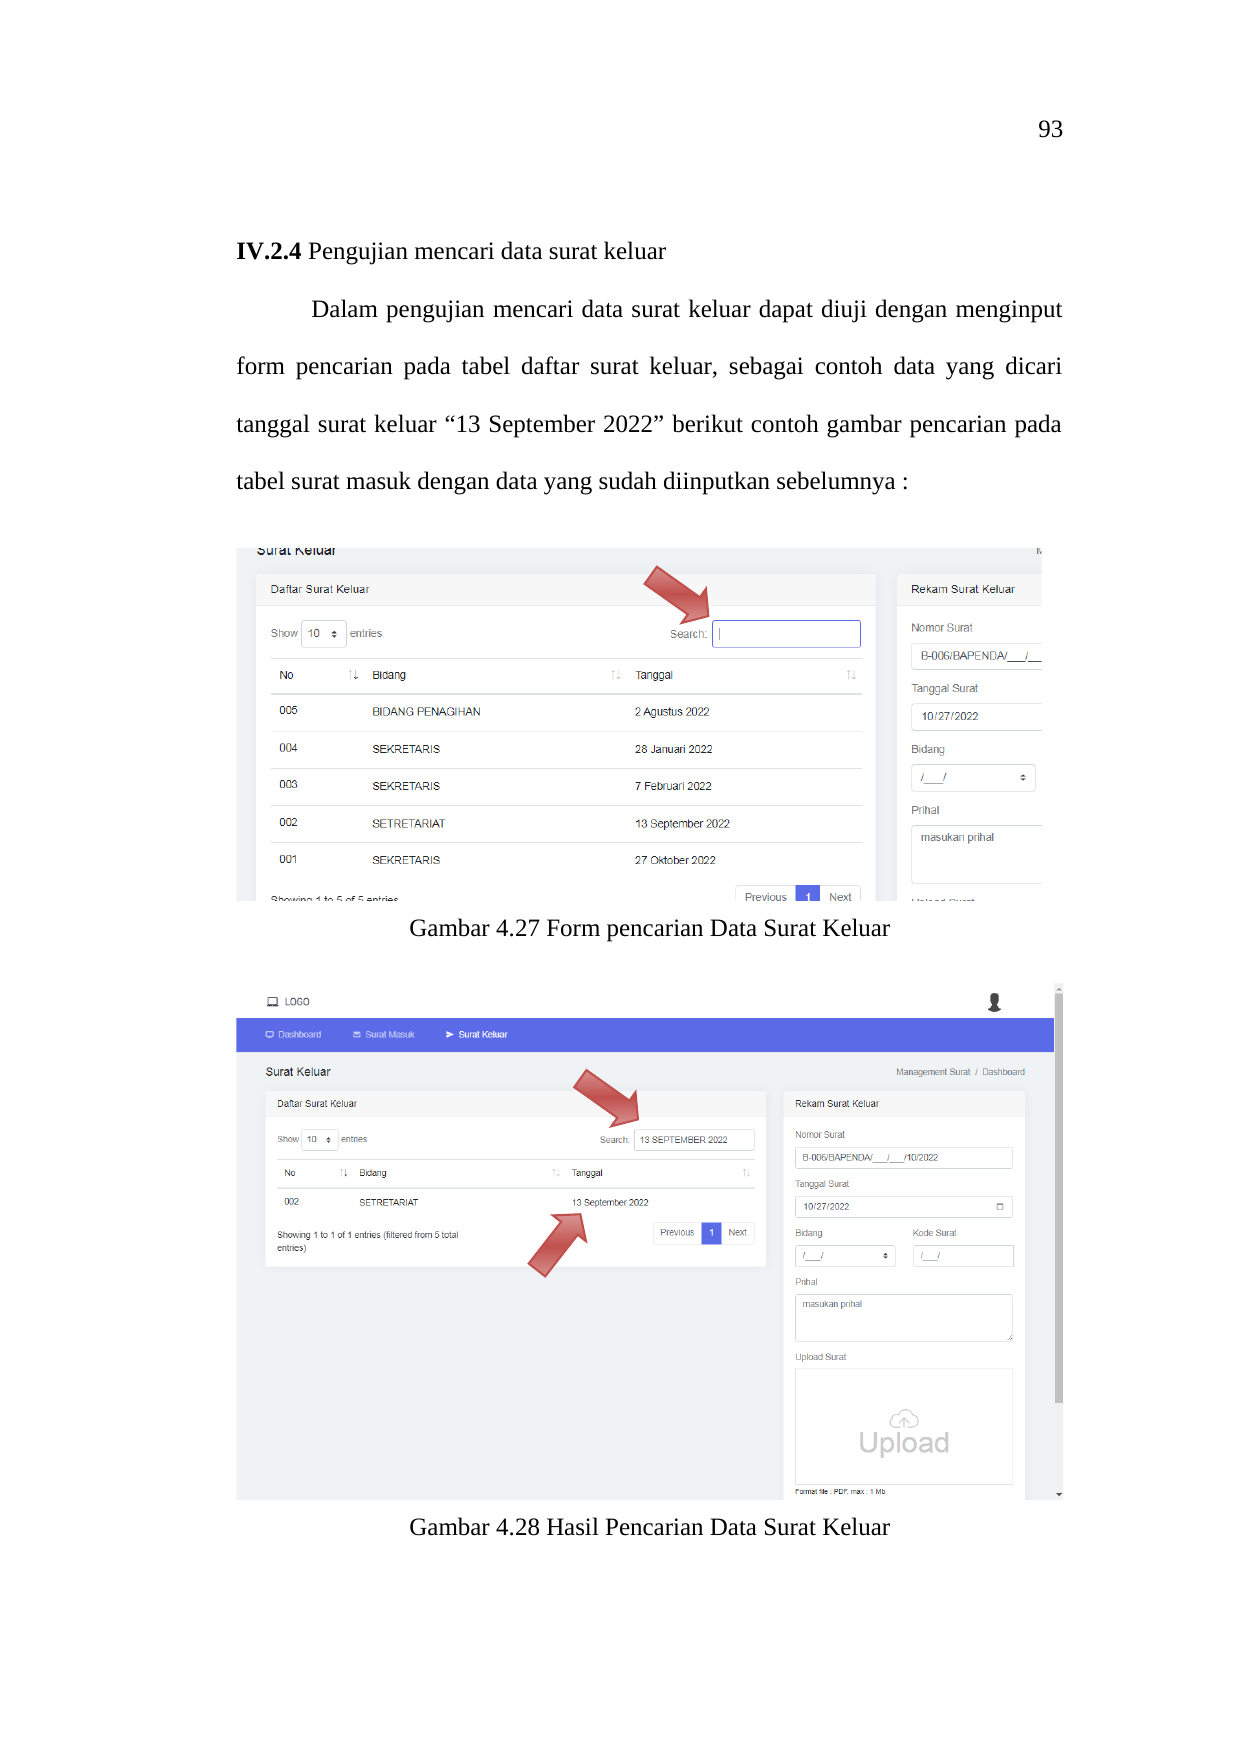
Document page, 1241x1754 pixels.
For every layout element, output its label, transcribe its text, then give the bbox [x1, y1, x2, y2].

text Gambar 4.28 Hasil Pencarian Data Surat Keluar [236, 1512, 1063, 1541]
text Dalam pengujian mencari data surat keluar dapat diuji dengan menginput form pencarian pada tabel daftar surat keluar, sebagai contoh data yang dicari tanggal surat keluar “13 September 2022” berikut contoh gambar pencarian pada tabel surat masuk dengan data yang sudah diinputkan sebelumnya : [236, 294, 1063, 495]
picture [236, 548, 1042, 901]
text Gambar 4.27 Form pencarian Data Surat Keluar [236, 913, 1063, 942]
picture [236, 983, 1064, 1500]
subtitle Pengujian mencari data surat keluar [236, 236, 1063, 265]
